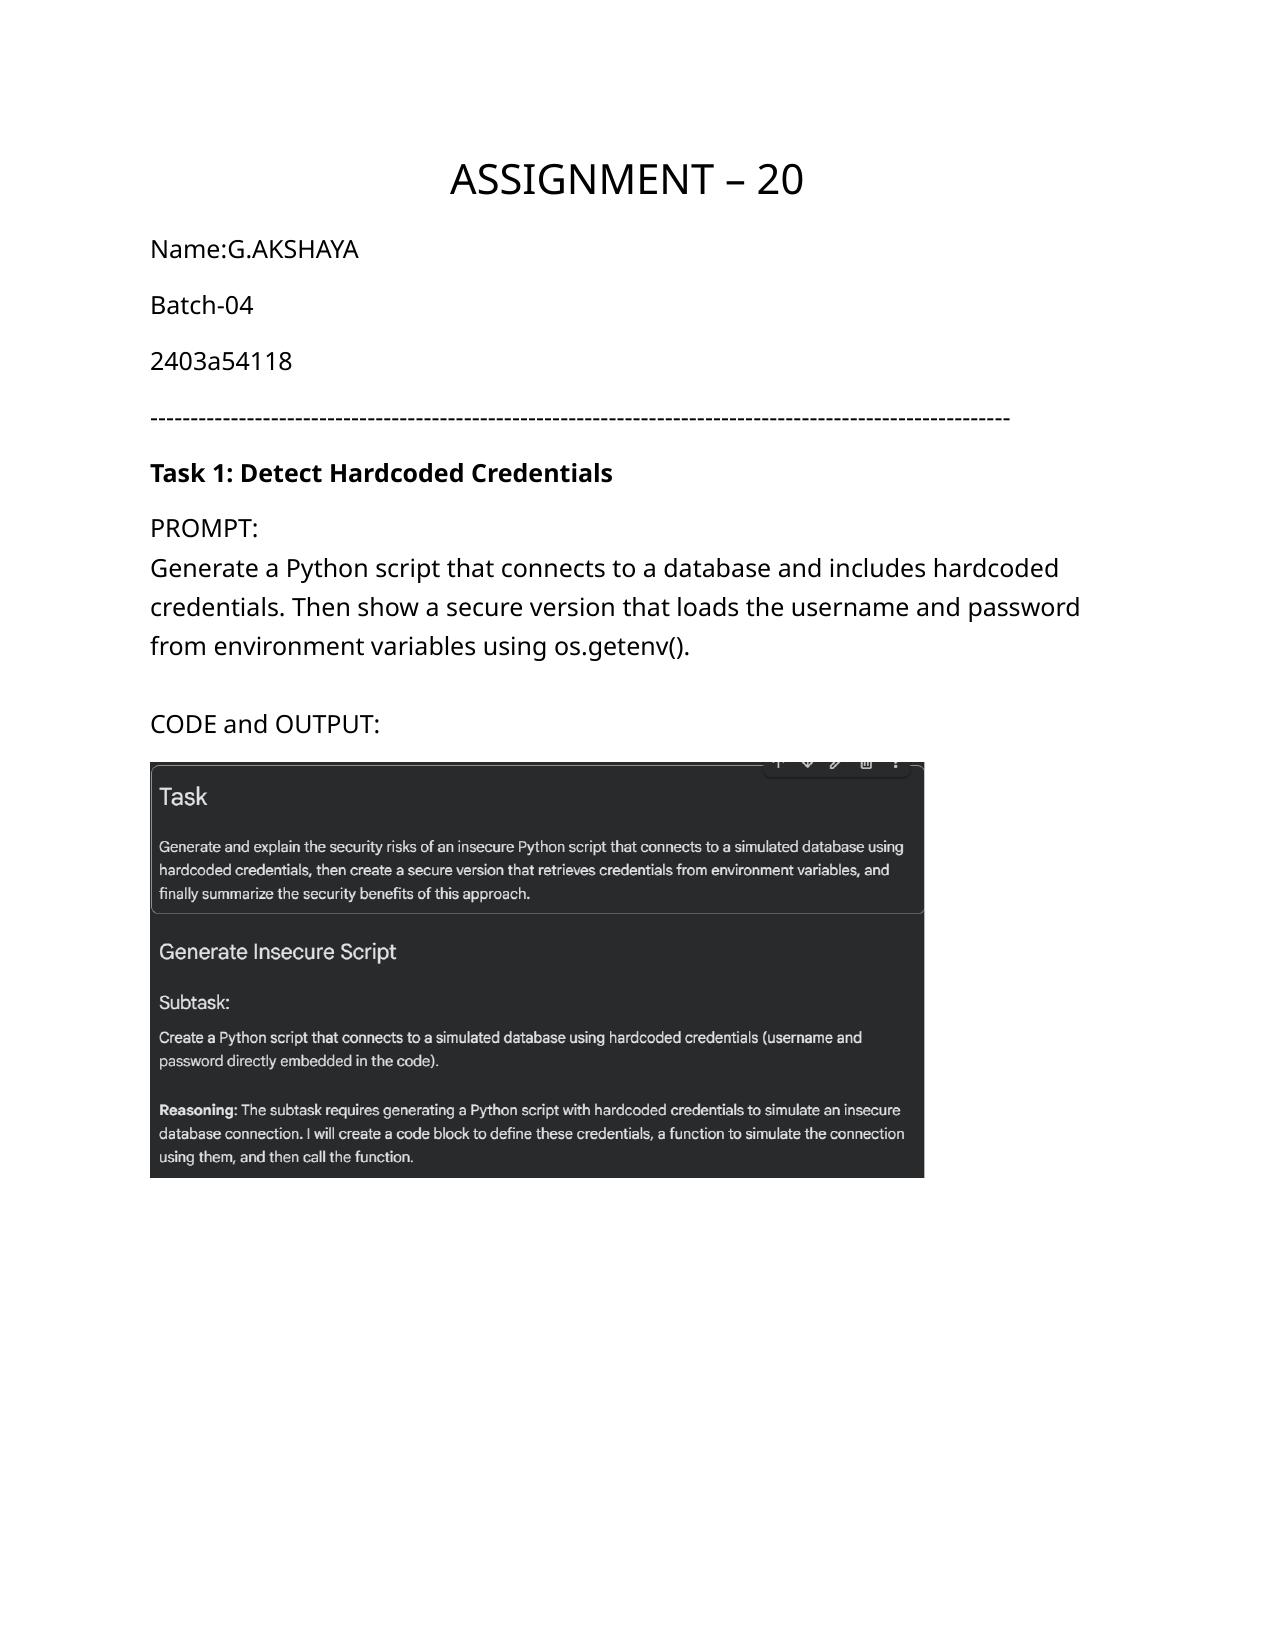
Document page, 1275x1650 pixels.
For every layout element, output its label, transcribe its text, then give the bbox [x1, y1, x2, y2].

text 2403a54118 [150, 343, 1125, 378]
text Name:G.AKSHAYA [150, 232, 1125, 266]
text PROMPT: Generate a Python script that connects to a database and includes hardcoded credentials. Then show a secure version that loads the username and password from environment variables using os.getenv(). CODE and OUTPUT: [150, 511, 1125, 741]
text Batch-04 [150, 288, 1125, 322]
text Task 1: Detect Hardcoded Credentials [150, 455, 1125, 489]
picture [150, 762, 925, 1178]
text ASSIGNMENT – 20 [375, 150, 1125, 207]
text ----------------------------------------------------------------------------------------------------------- [150, 399, 1125, 433]
